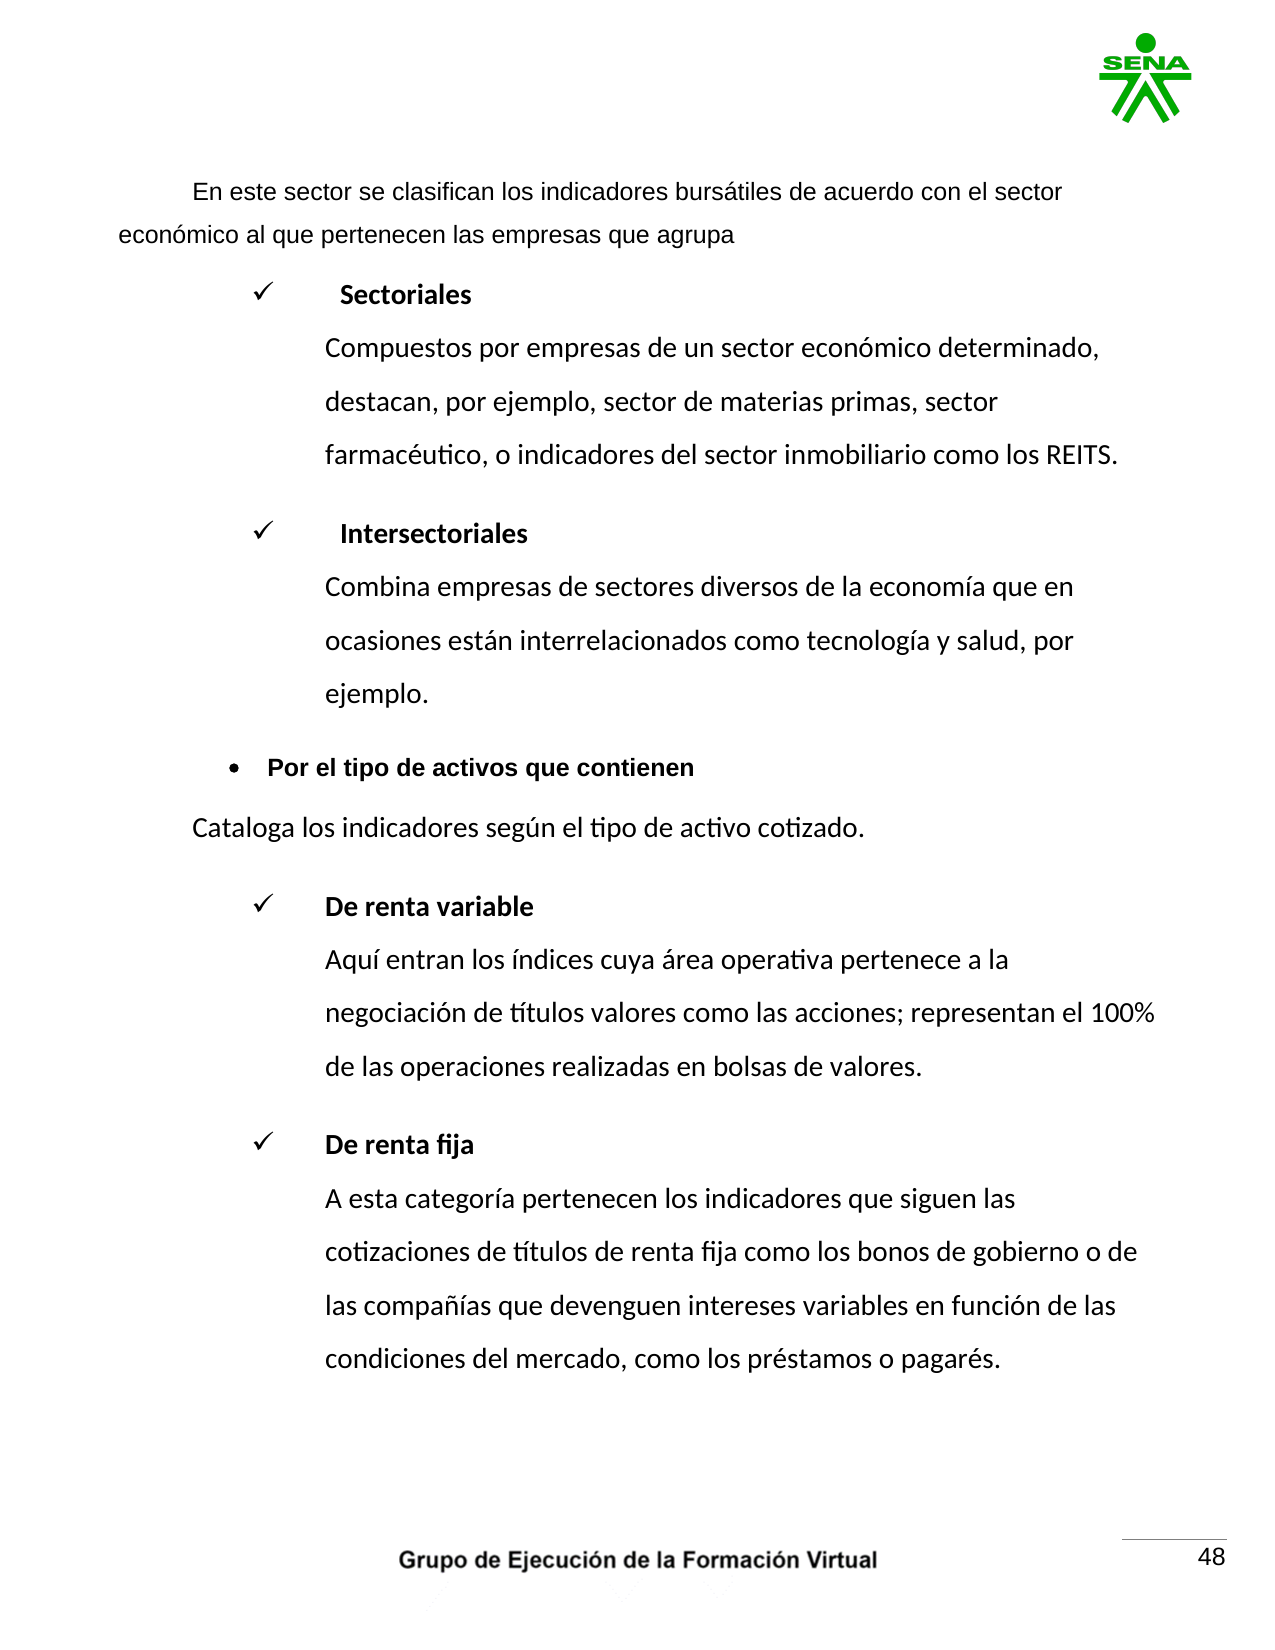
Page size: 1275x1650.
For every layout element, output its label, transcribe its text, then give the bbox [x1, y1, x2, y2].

subtitle De renta fija [251, 1126, 1157, 1162]
text Combina empresas de sectores diversos de la economía que en ocasiones están interrelacionados como tecnología y salud, por ejemplo. [325, 568, 1157, 711]
text A esta categoría pertenecen los indicadores que siguen las cotizaciones de títulos de renta fija como los bonos de gobierno o de las compañías que devenguen intereses variables en función de las condiciones del mercado, como los préstamos o pagarés. [325, 1180, 1157, 1376]
subtitle Intersectoriales [251, 515, 1157, 550]
text Cataloga los indicadores según el tipo de activo cotizado. [118, 809, 1157, 845]
text Compuestos por empresas de un sector económico determinado, destacan, por ejemplo, sector de materias primas, sector farmacéutico, o indicadores del sector inmobiliario como los REITS. [325, 329, 1157, 472]
subtitle Sectoriales [251, 276, 1157, 312]
picture [1099, 33, 1192, 123]
list Por el tipo de activos que contienen [229, 753, 1157, 782]
text Aquí entran los índices cuya área operativa pertenece a la negociación de títulos valores como las acciones; representan el 100% de las operaciones realizadas en bolsas de valores. [325, 941, 1157, 1083]
picture [0, 1500, 1275, 1611]
text En este sector se clasifican los indicadores bursátiles de acuerdo con el sector económico al que pertenecen las empresas que agrupa [118, 177, 1157, 249]
subtitle De renta variable [251, 888, 1157, 923]
